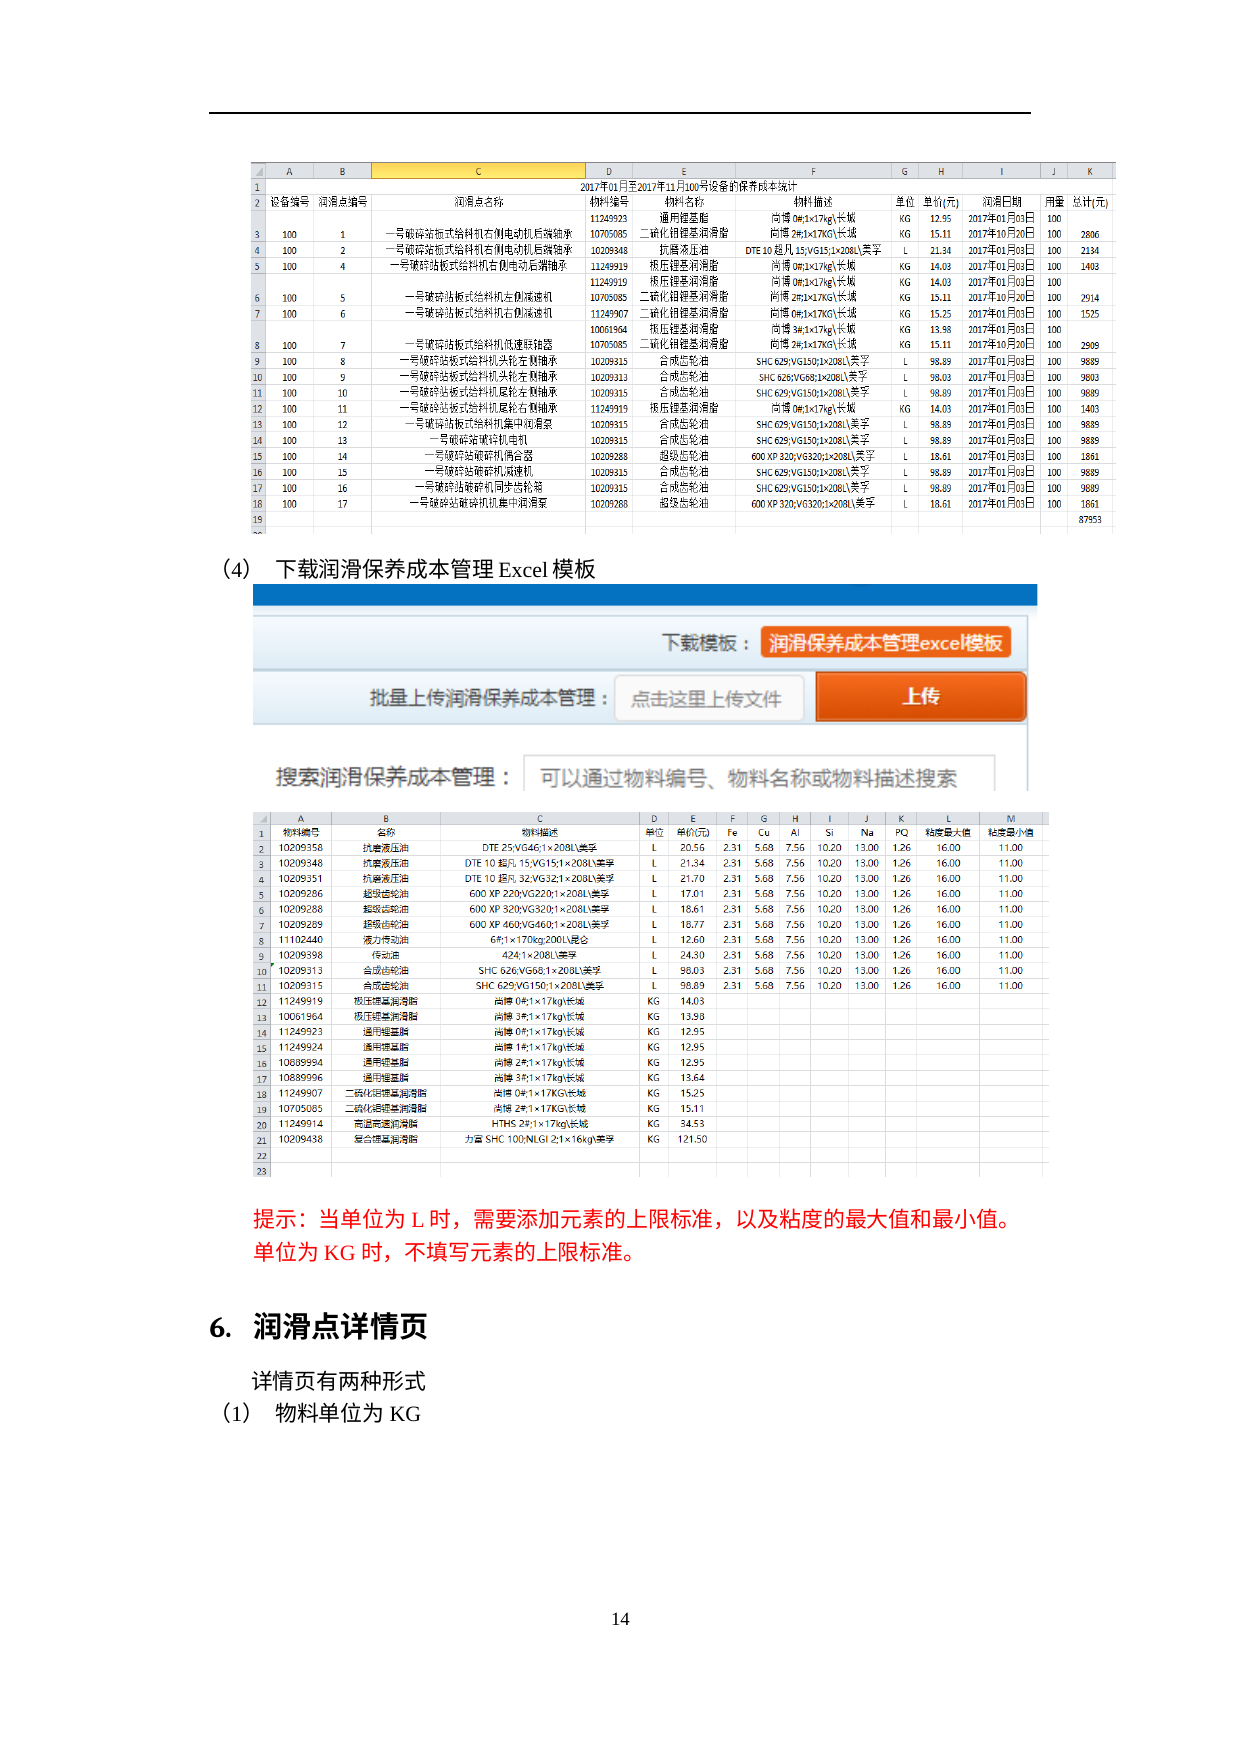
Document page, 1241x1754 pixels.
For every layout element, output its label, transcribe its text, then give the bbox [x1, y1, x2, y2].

list 物料单位为 KG [209, 1396, 1031, 1428]
picture [253, 812, 1049, 1177]
text 详情页有两种形式 [209, 1363, 1031, 1396]
list 单位为 KG 时，不填写元素的上限标准。 [253, 1234, 1031, 1267]
picture [250, 162, 1116, 534]
title 润滑点详情页 [209, 1292, 1031, 1357]
text 下载润滑保养成本管理Excel模板 [209, 552, 1053, 584]
picture [253, 584, 1038, 791]
list 提示：当单位为 L 时，需要添加元素的上限标准，以及粘度的最大值和最小值。 [253, 1202, 1031, 1234]
